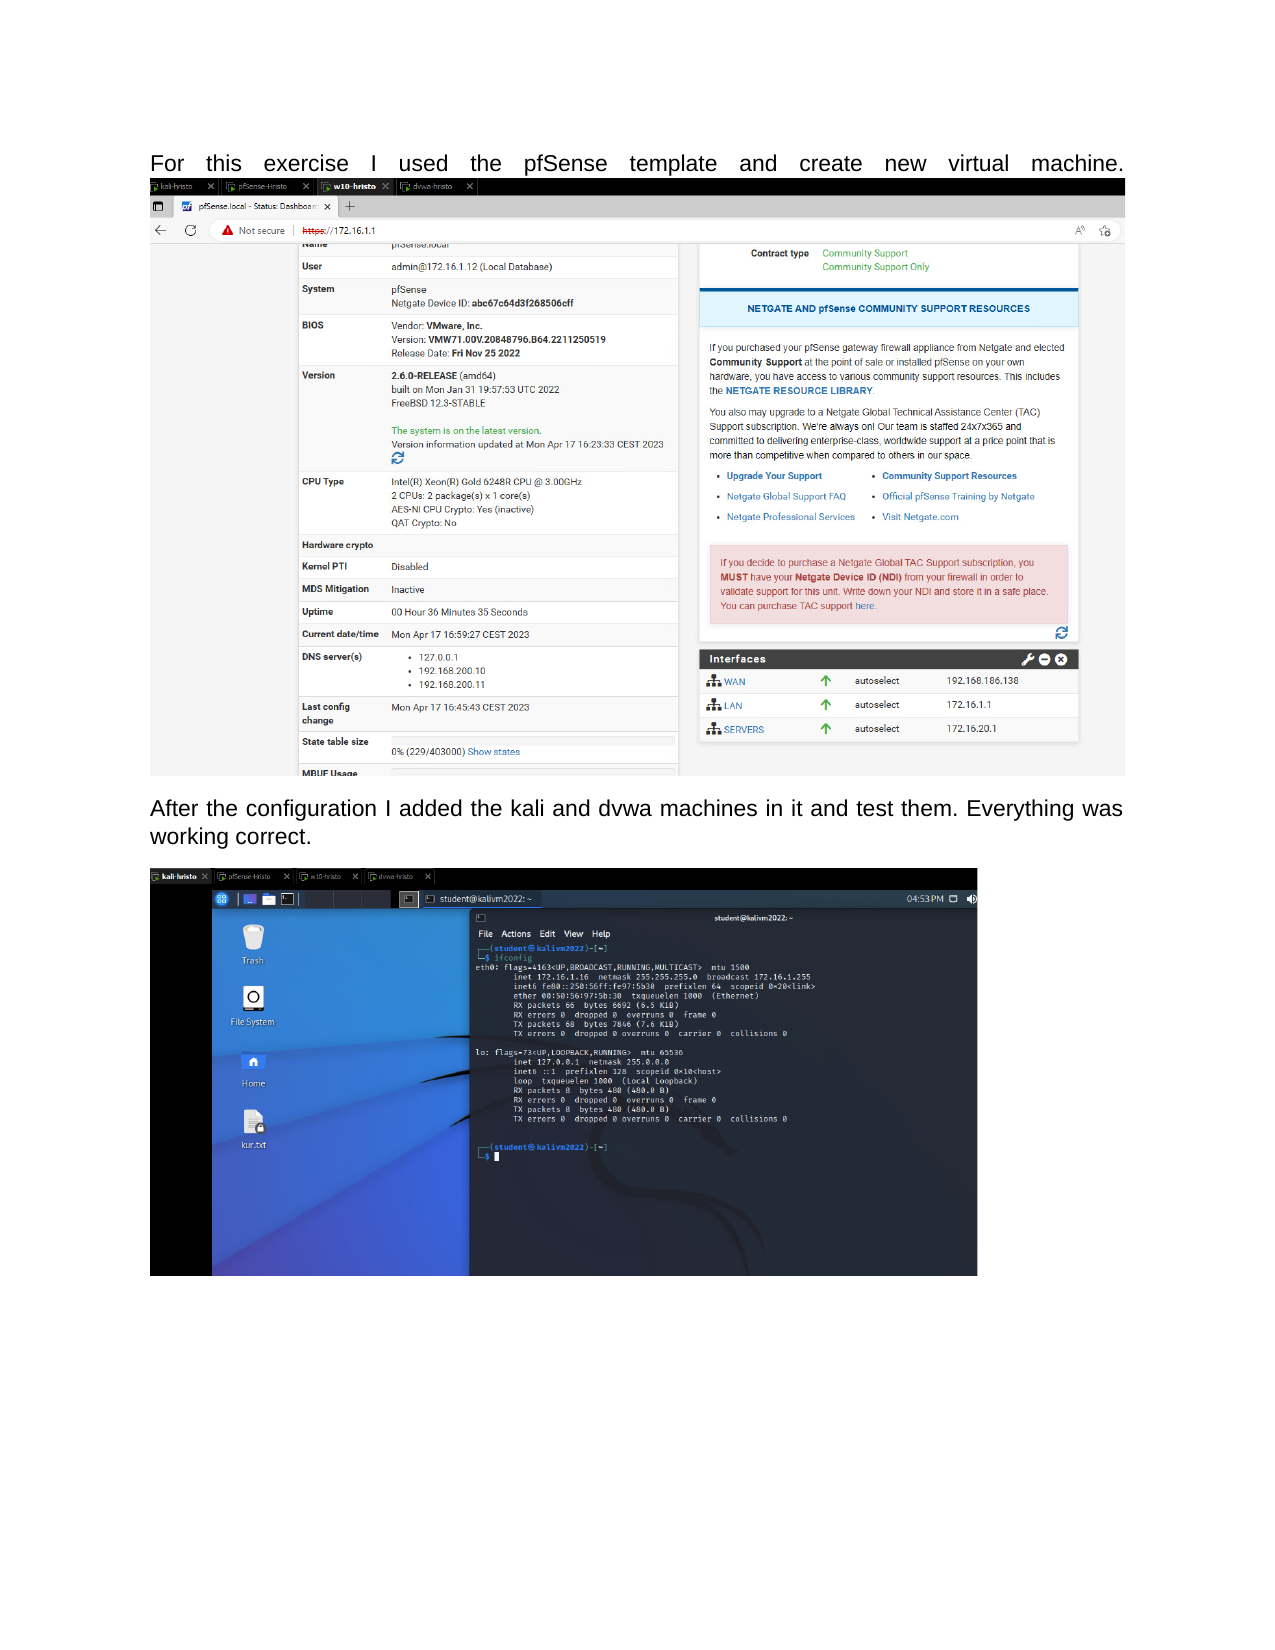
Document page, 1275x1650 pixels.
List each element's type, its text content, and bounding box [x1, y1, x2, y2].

text After the configuration I added the kali and dvwa machines in it and test them. Everything was working correct. [150, 795, 1125, 849]
picture [150, 178, 1125, 776]
picture [150, 868, 978, 1276]
text For this exercise I used the pfSense template and create new virtual machine. [150, 150, 1125, 178]
